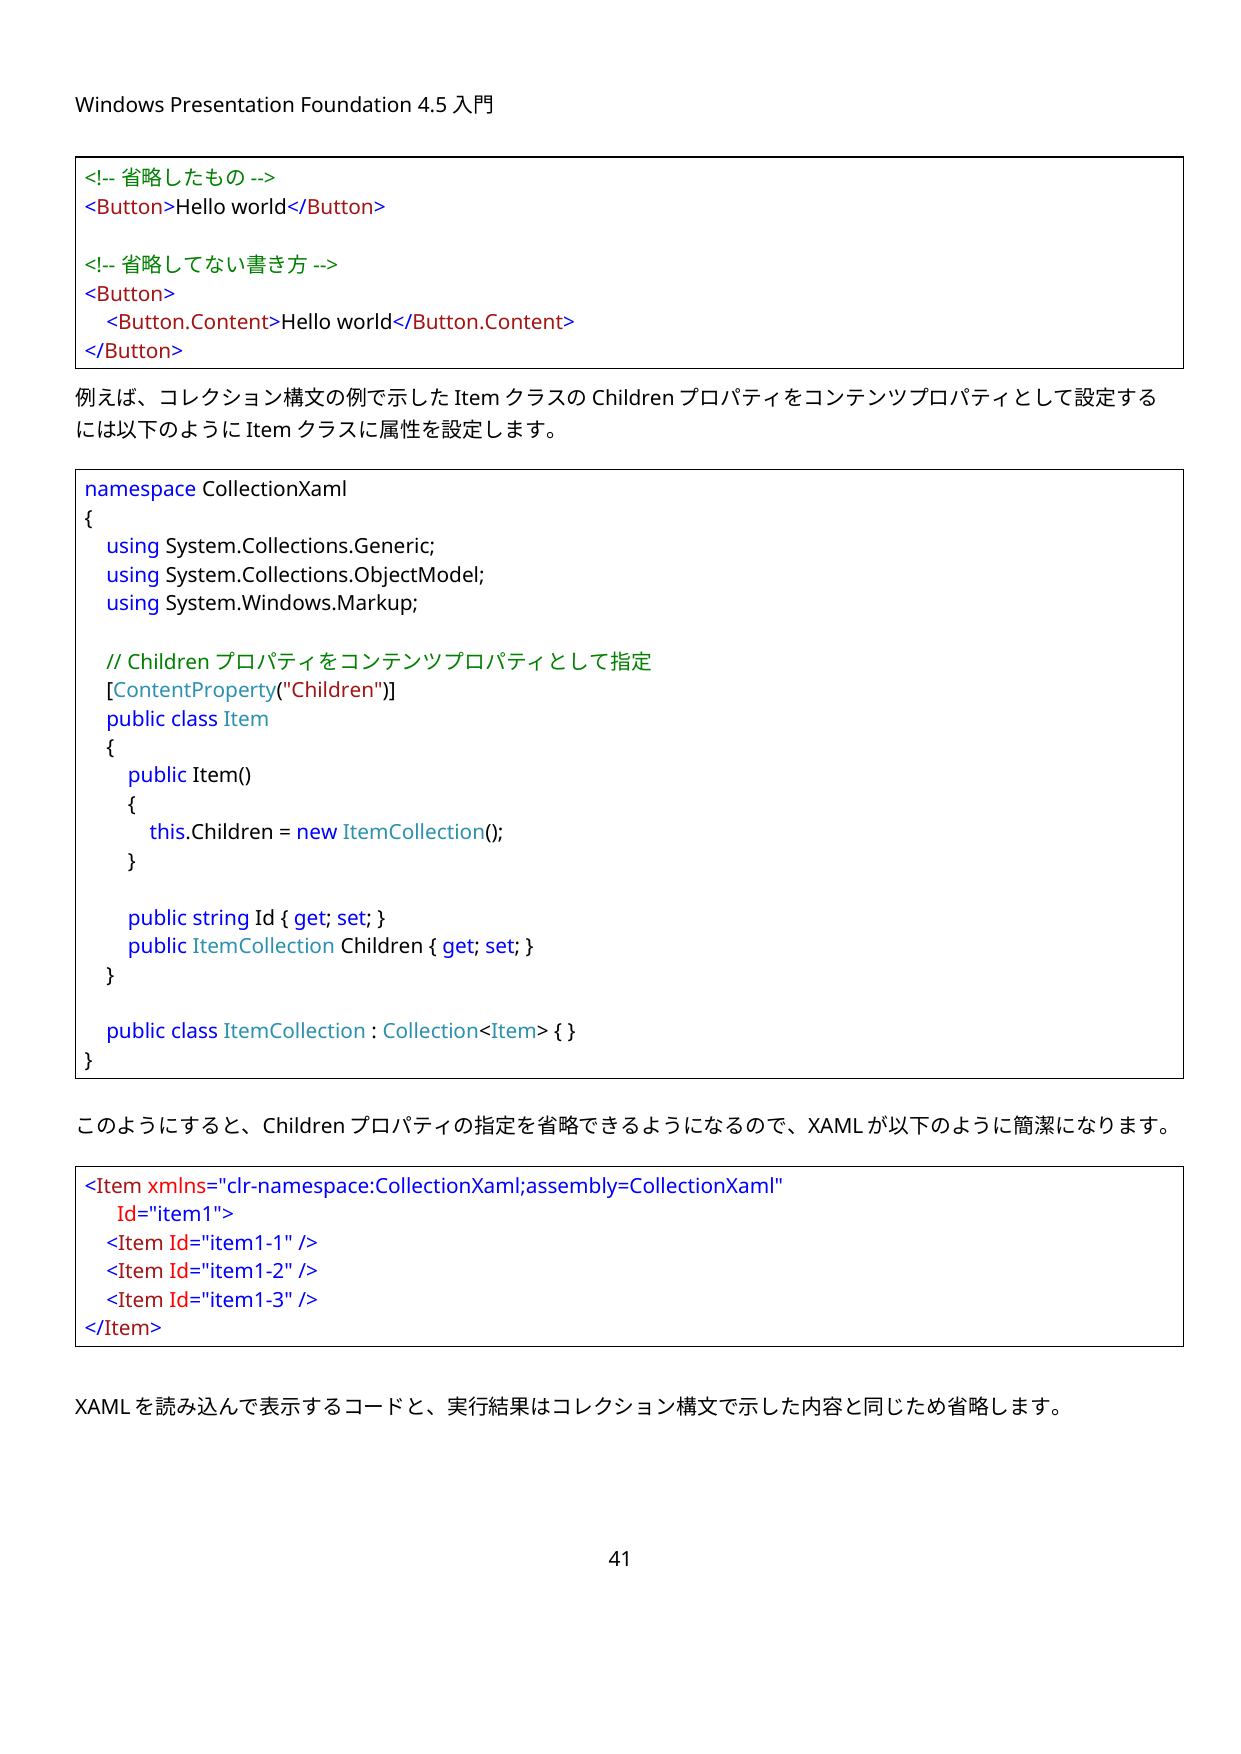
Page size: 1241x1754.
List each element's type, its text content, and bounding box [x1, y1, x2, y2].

text <!-- 省略したもの --> [76, 159, 1183, 192]
text <Item Id="item1-3" /> [84, 1285, 1174, 1313]
text } [84, 846, 1174, 874]
text <!-- 省略してない書き方 --> [84, 249, 1174, 279]
text public class Item [84, 704, 1174, 732]
text } [76, 1045, 1183, 1076]
text using System.Windows.Markup; [84, 588, 1174, 617]
text <Item Id="item1-1" /> [84, 1228, 1174, 1256]
text using System.Collections.Generic; [84, 531, 1174, 560]
text Id="item1"> [84, 1199, 1174, 1228]
text namespace CollectionXaml [76, 472, 1183, 503]
text public class ItemCollection : Collection<Item> { } [84, 1017, 1174, 1045]
text using System.Collections.ObjectModel; [84, 560, 1174, 588]
text XAMLを読み込んで表示するコードと、実行結果はコレクション構文で示した内容と同じため省略します。 [75, 1347, 1165, 1421]
text } [84, 960, 1174, 988]
text { [84, 789, 1174, 817]
text <Item Id="item1-2" /> [84, 1256, 1174, 1285]
text 例えば、コレクション構文の例で示したItemクラスのChildrenプロパティをコンテンツプロパティとして設定するには以下のようにItemクラスに属性を設定します。 [75, 369, 1165, 444]
text public Item() [84, 761, 1174, 789]
text this.Children = new ItemCollection(); [84, 817, 1174, 846]
text </Item> [76, 1313, 1183, 1344]
text </Button> [76, 336, 1183, 366]
text <Button>Hello world</Button> [84, 192, 1174, 220]
text // Childrenプロパティをコンテンツプロパティとして指定 [84, 645, 1174, 675]
text { [84, 732, 1174, 761]
text このようにすると、Childrenプロパティの指定を省略できるようになるので、XAMLが以下のように簡潔になります。 [75, 1079, 1165, 1141]
text <Item xmlns="clr-namespace:CollectionXaml;assembly=CollectionXaml" [76, 1169, 1183, 1199]
text <Button.Content>Hello world</Button.Content> [84, 307, 1174, 336]
text [ContentProperty("Children")] [84, 675, 1174, 704]
text public string Id { get; set; } [84, 903, 1174, 931]
text { [84, 503, 1174, 531]
text public ItemCollection Children { get; set; } [84, 931, 1174, 960]
text <Button> [84, 279, 1174, 307]
